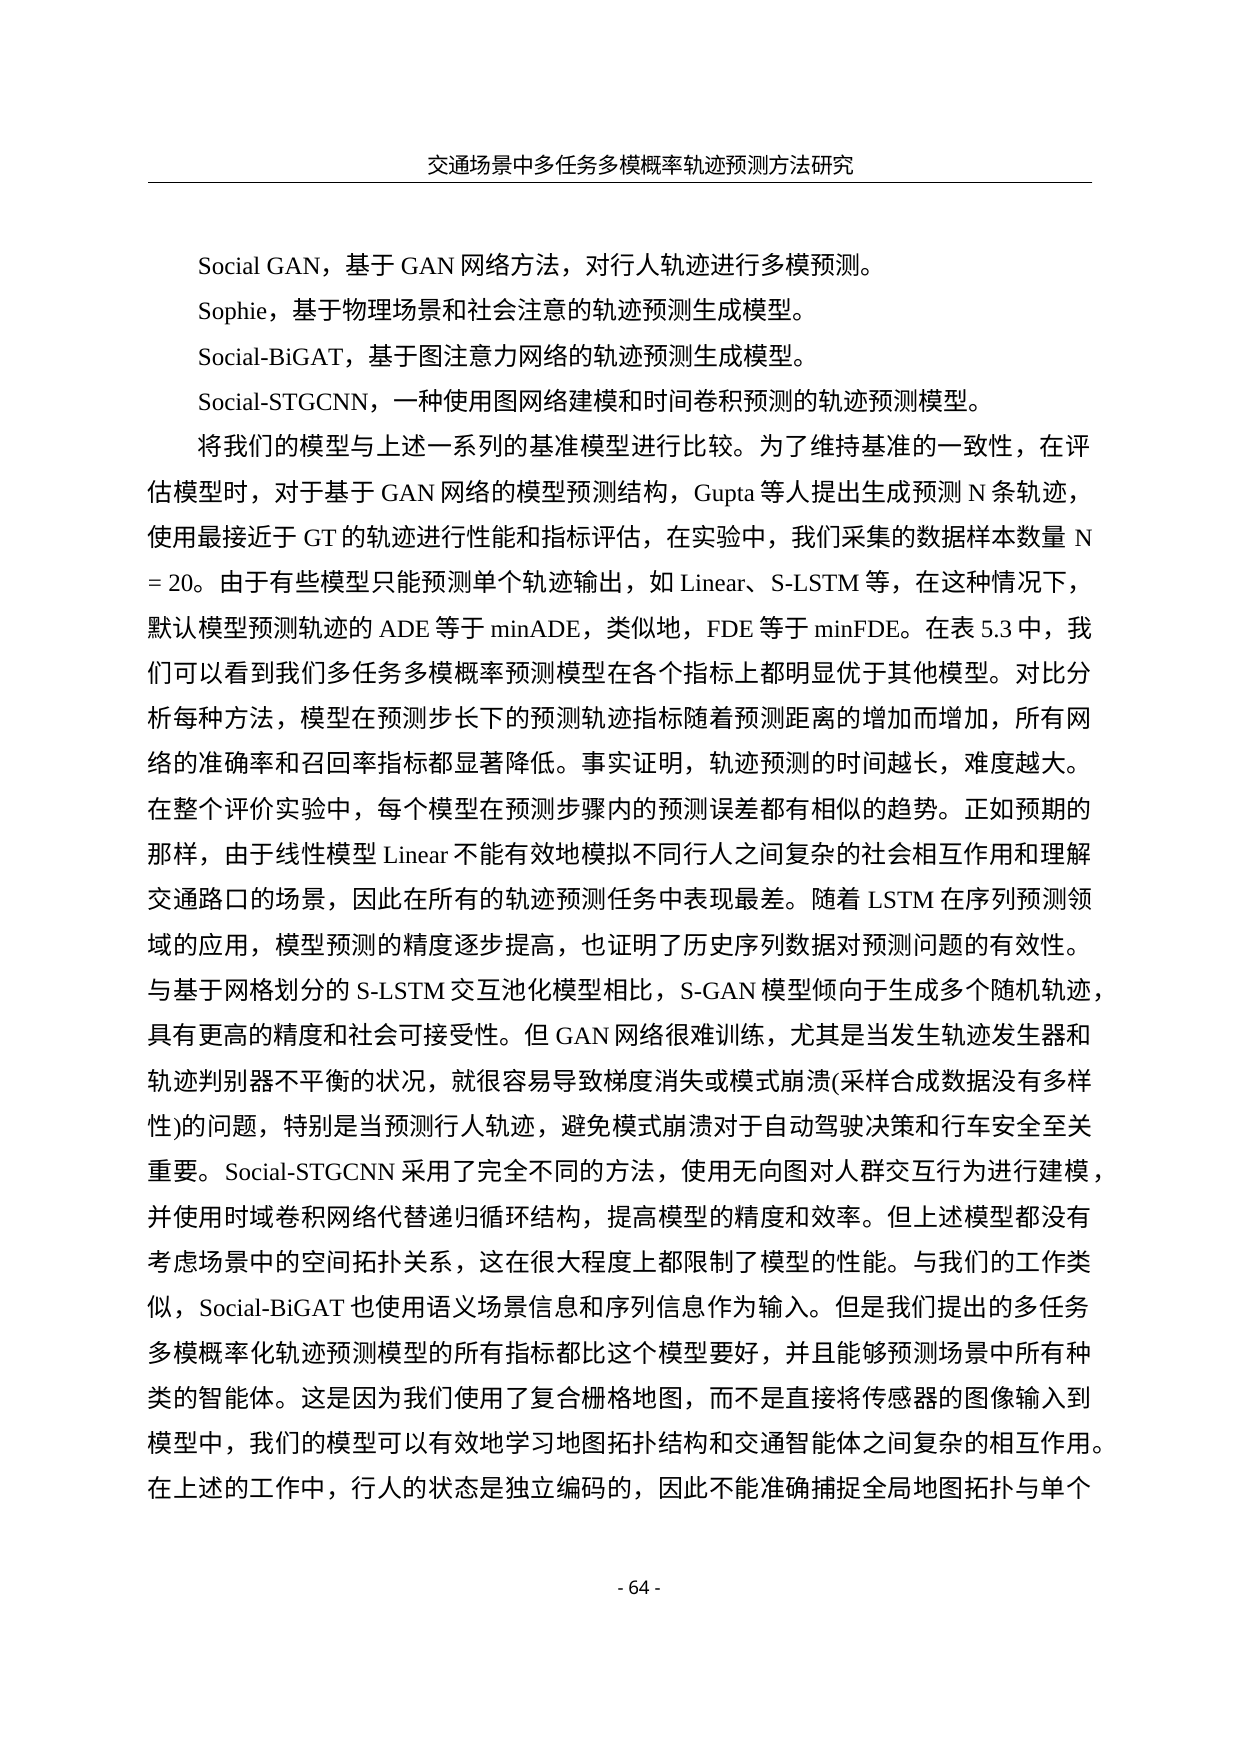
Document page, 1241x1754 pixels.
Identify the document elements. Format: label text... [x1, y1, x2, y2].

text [148, 427, 1092, 1505]
text Social GAN，基于GAN网络方法，对行人轨迹进行多模预测。 [148, 246, 1092, 282]
text Social-STGCNN，一种使用图网络建模和时间卷积预测的轨迹预测模型。 [148, 381, 1092, 418]
text Social-BiGAT，基于图注意力网络的轨迹预测生成模型。 [148, 336, 1092, 372]
text Sophie，基于物理场景和社会注意的轨迹预测生成模型。 [148, 291, 1092, 327]
